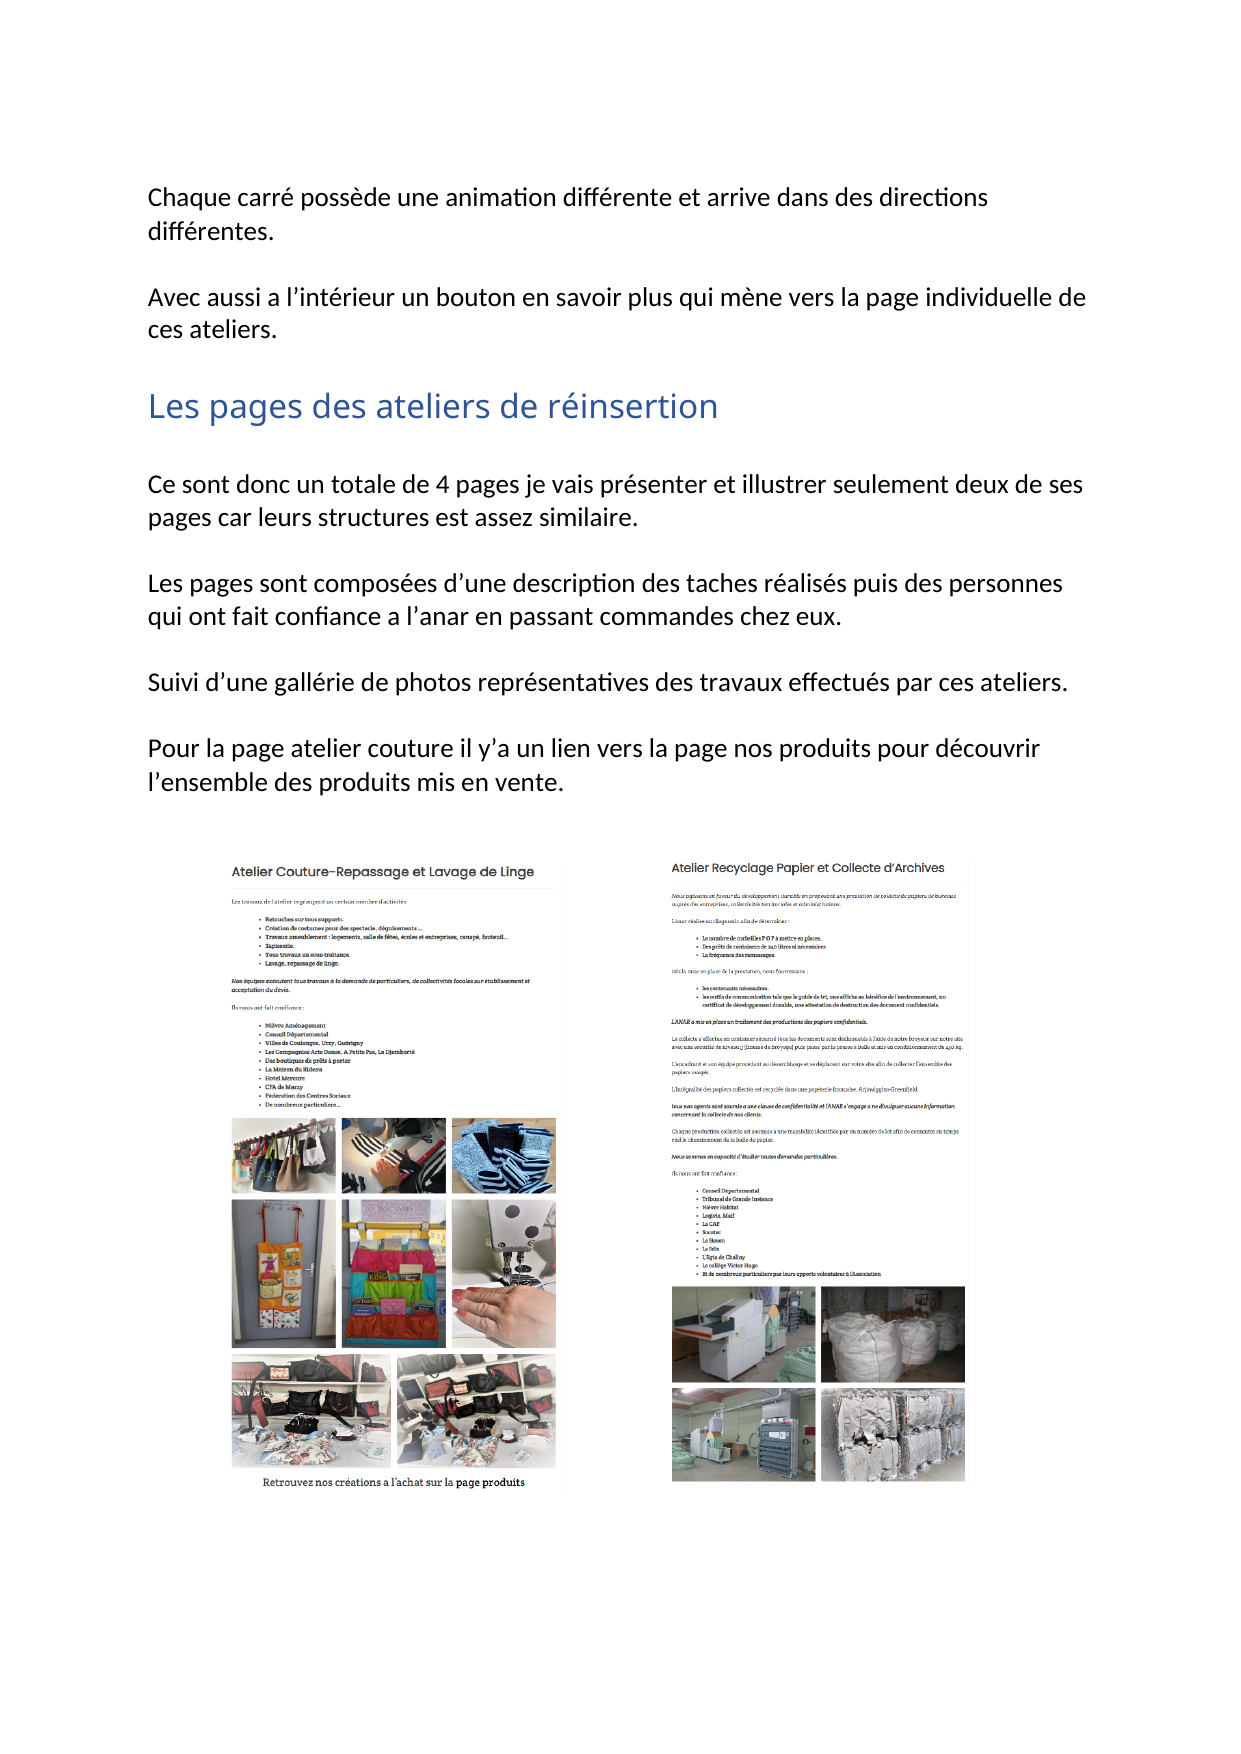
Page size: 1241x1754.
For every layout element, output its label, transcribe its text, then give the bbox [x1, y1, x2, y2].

picture [147, 856, 1150, 1495]
text Chaque carré possède une animation différente et arrive dans des directions différentes. [148, 181, 1093, 247]
text Ce sont donc un totale de 4 pages je vais présenter et illustrer seulement deux de ses pages car leurs structures est assez similaire. [148, 467, 1093, 533]
subtitle Les pages des ateliers de réinsertion [148, 383, 1093, 428]
text Pour la page atelier couture il y’a un lien vers la page nos produits pour découvrir l’ensemble des produits mis en vente. [148, 732, 1093, 798]
text Les pages sont composées d’une description des taches réalisés puis des personnes qui ont fait confiance a l’anar en passant commandes chez eux. [148, 567, 1093, 633]
text Avec aussi a l’intérieur un bouton en savoir plus qui mène vers la page individuelle de ces ateliers. [148, 280, 1093, 346]
text Suivi d’une gallérie de photos représentatives des travaux effectués par ces ateliers. [148, 666, 1093, 699]
